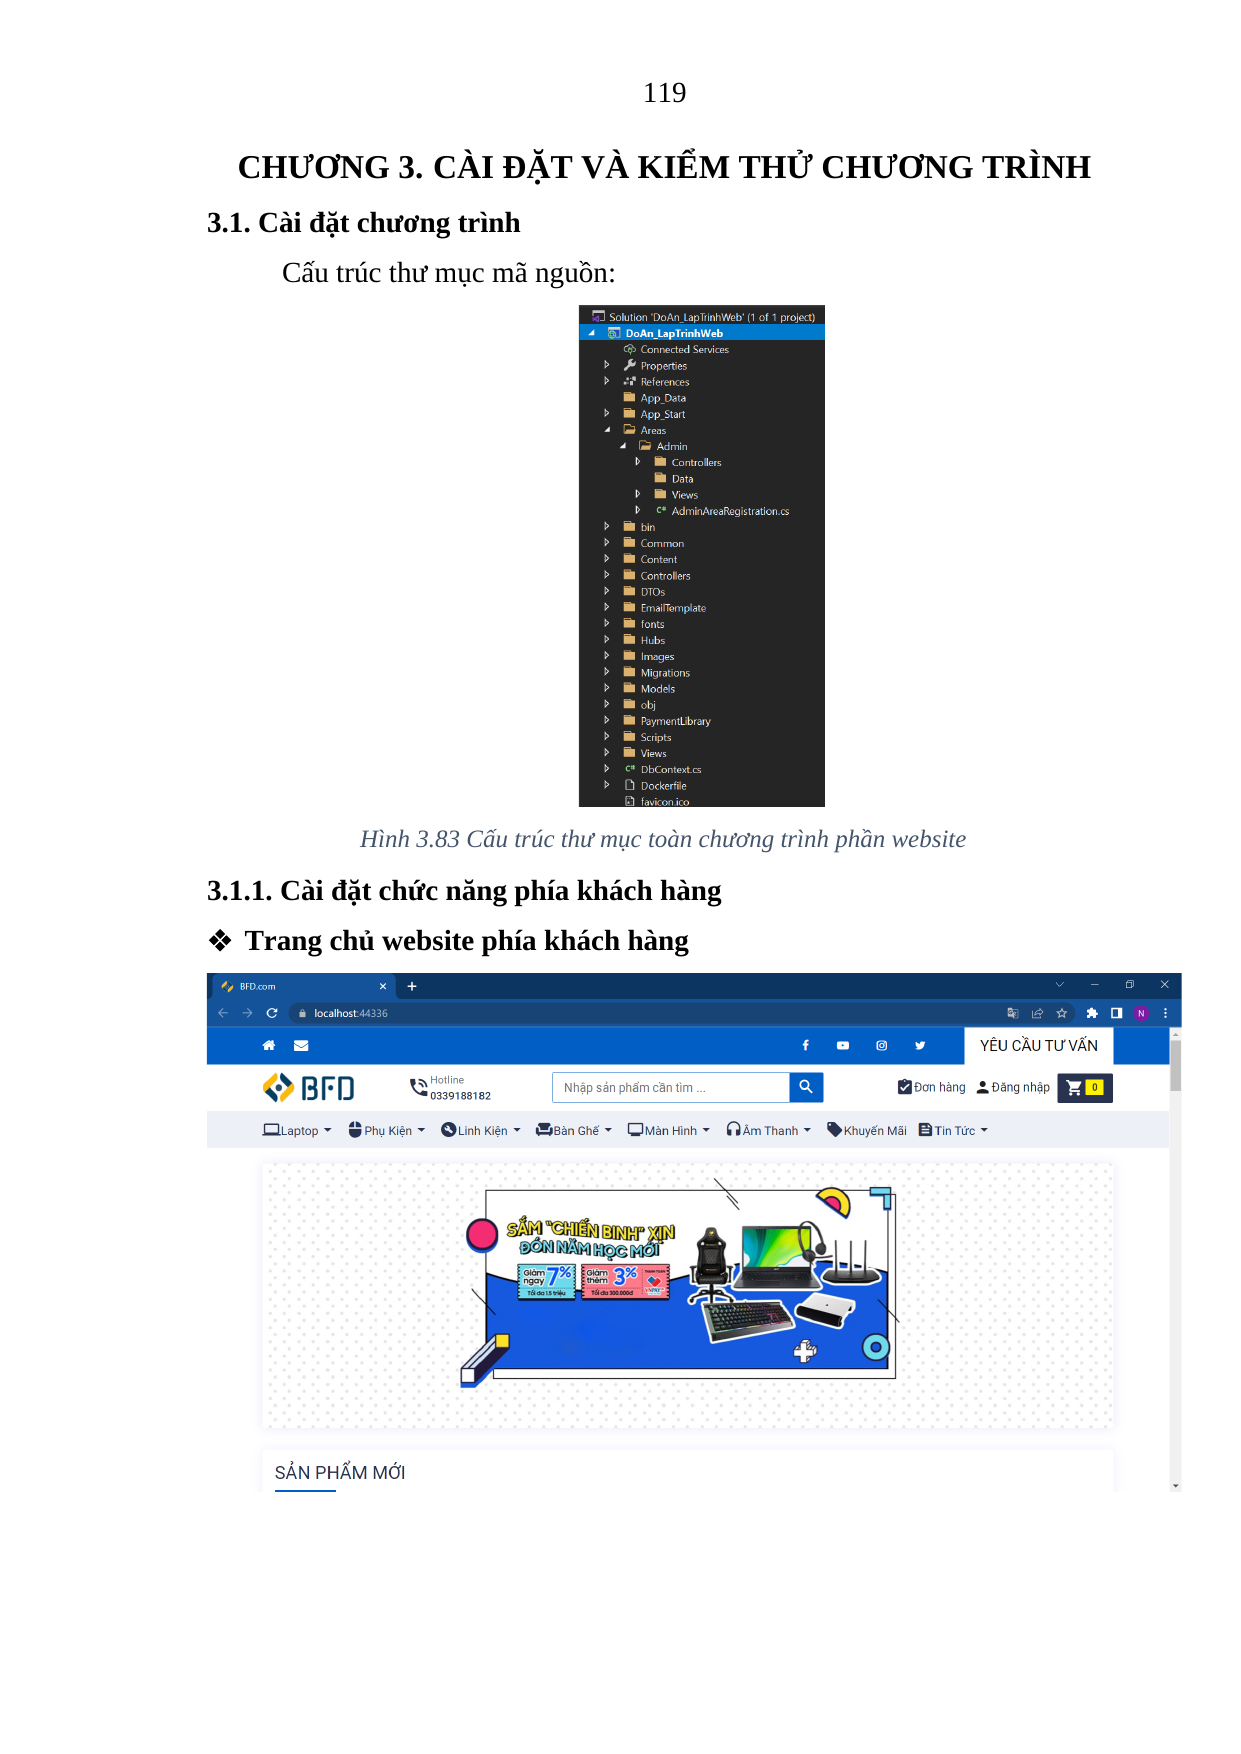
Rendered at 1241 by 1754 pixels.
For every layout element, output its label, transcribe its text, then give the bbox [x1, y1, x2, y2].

subtitle 3.1. Cài đặt chương trình [207, 205, 1122, 239]
picture [206, 973, 1182, 1492]
list Trang chủ website phía khách hàng [207, 923, 1122, 957]
picture [578, 305, 825, 807]
subtitle CÀI ĐẶT VÀ KIỂM THỬ CHƯƠNG TRÌNH [236, 148, 1093, 186]
subtitle 3.1.1. Cài đặt chức năng phía khách hàng [207, 873, 1122, 907]
text Cấu trúc thư mục mã nguồn: [282, 256, 1122, 289]
